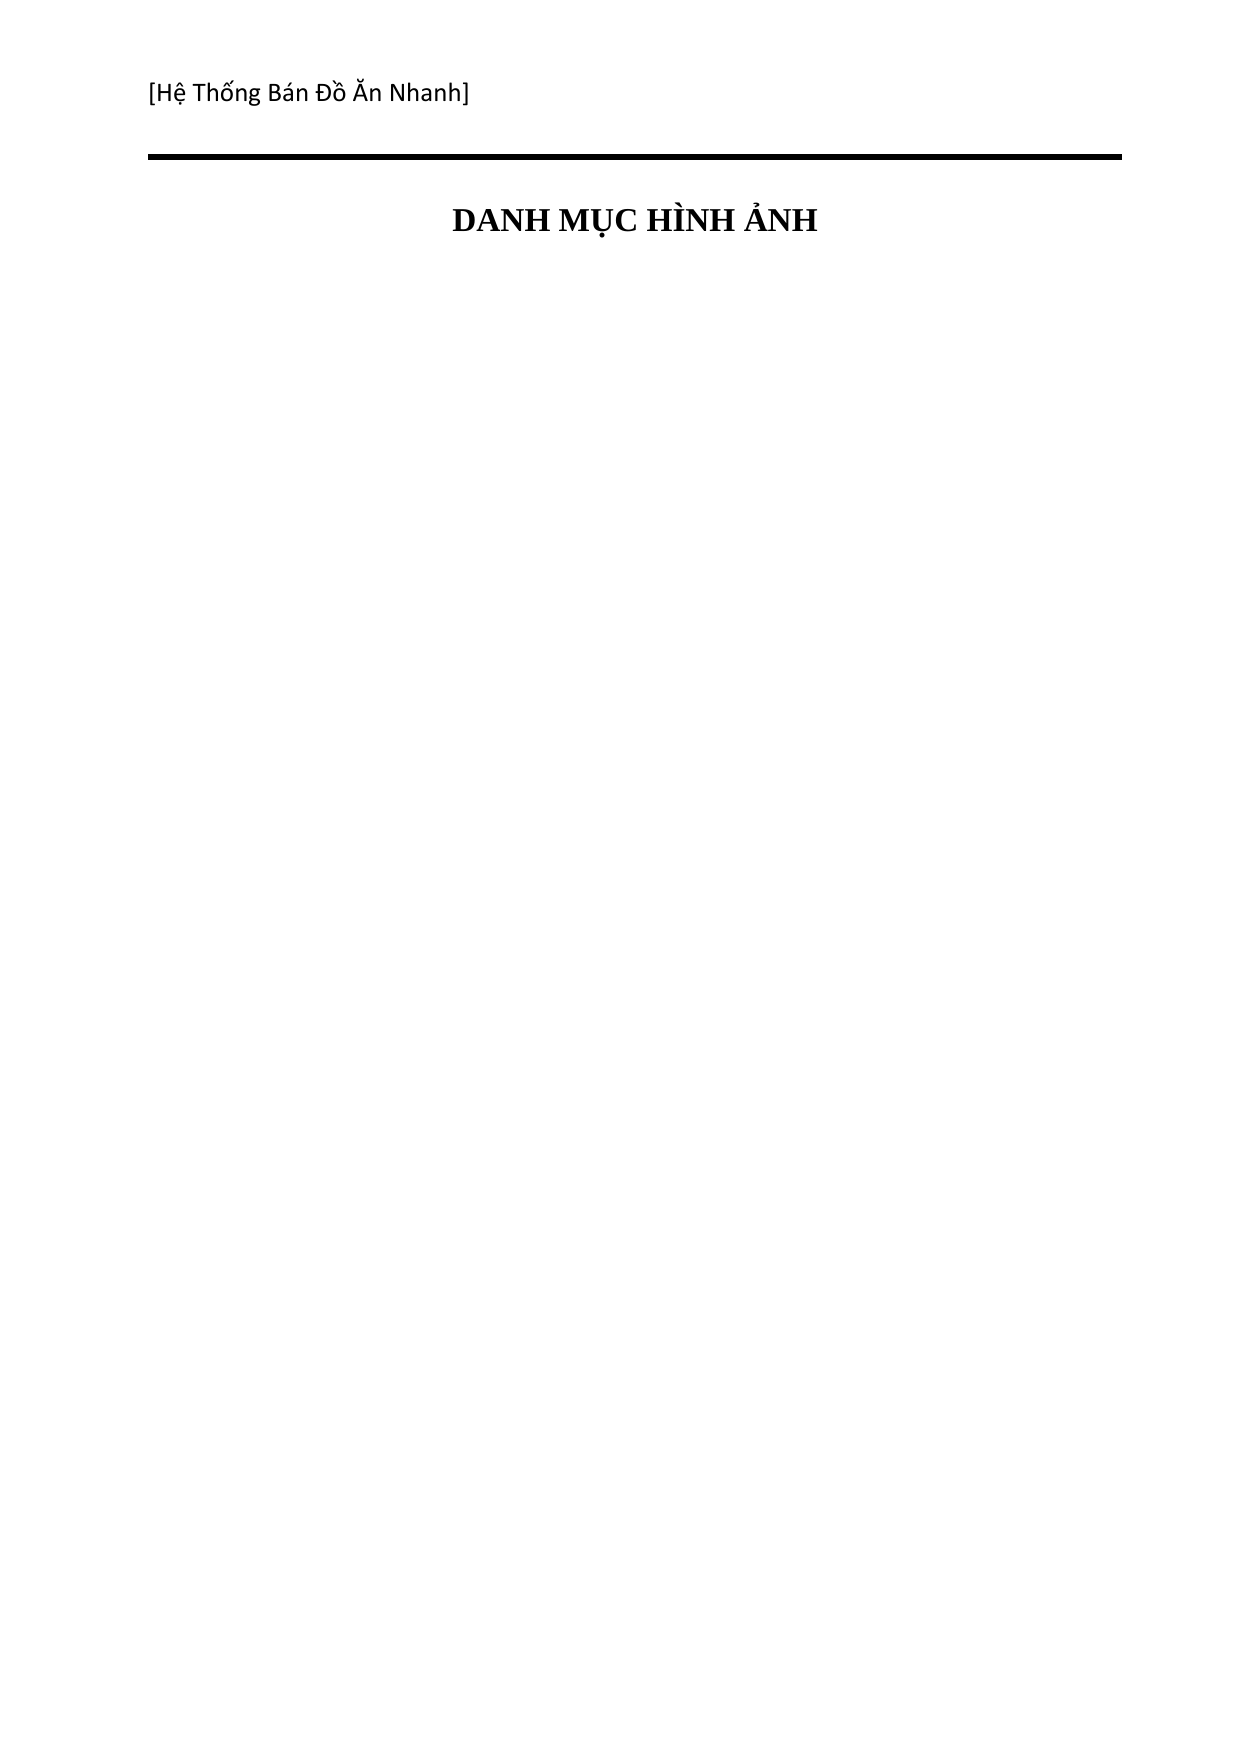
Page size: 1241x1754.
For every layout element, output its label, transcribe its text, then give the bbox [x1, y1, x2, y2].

subtitle DANH MỤC HÌNH ẢNH [148, 201, 1122, 239]
